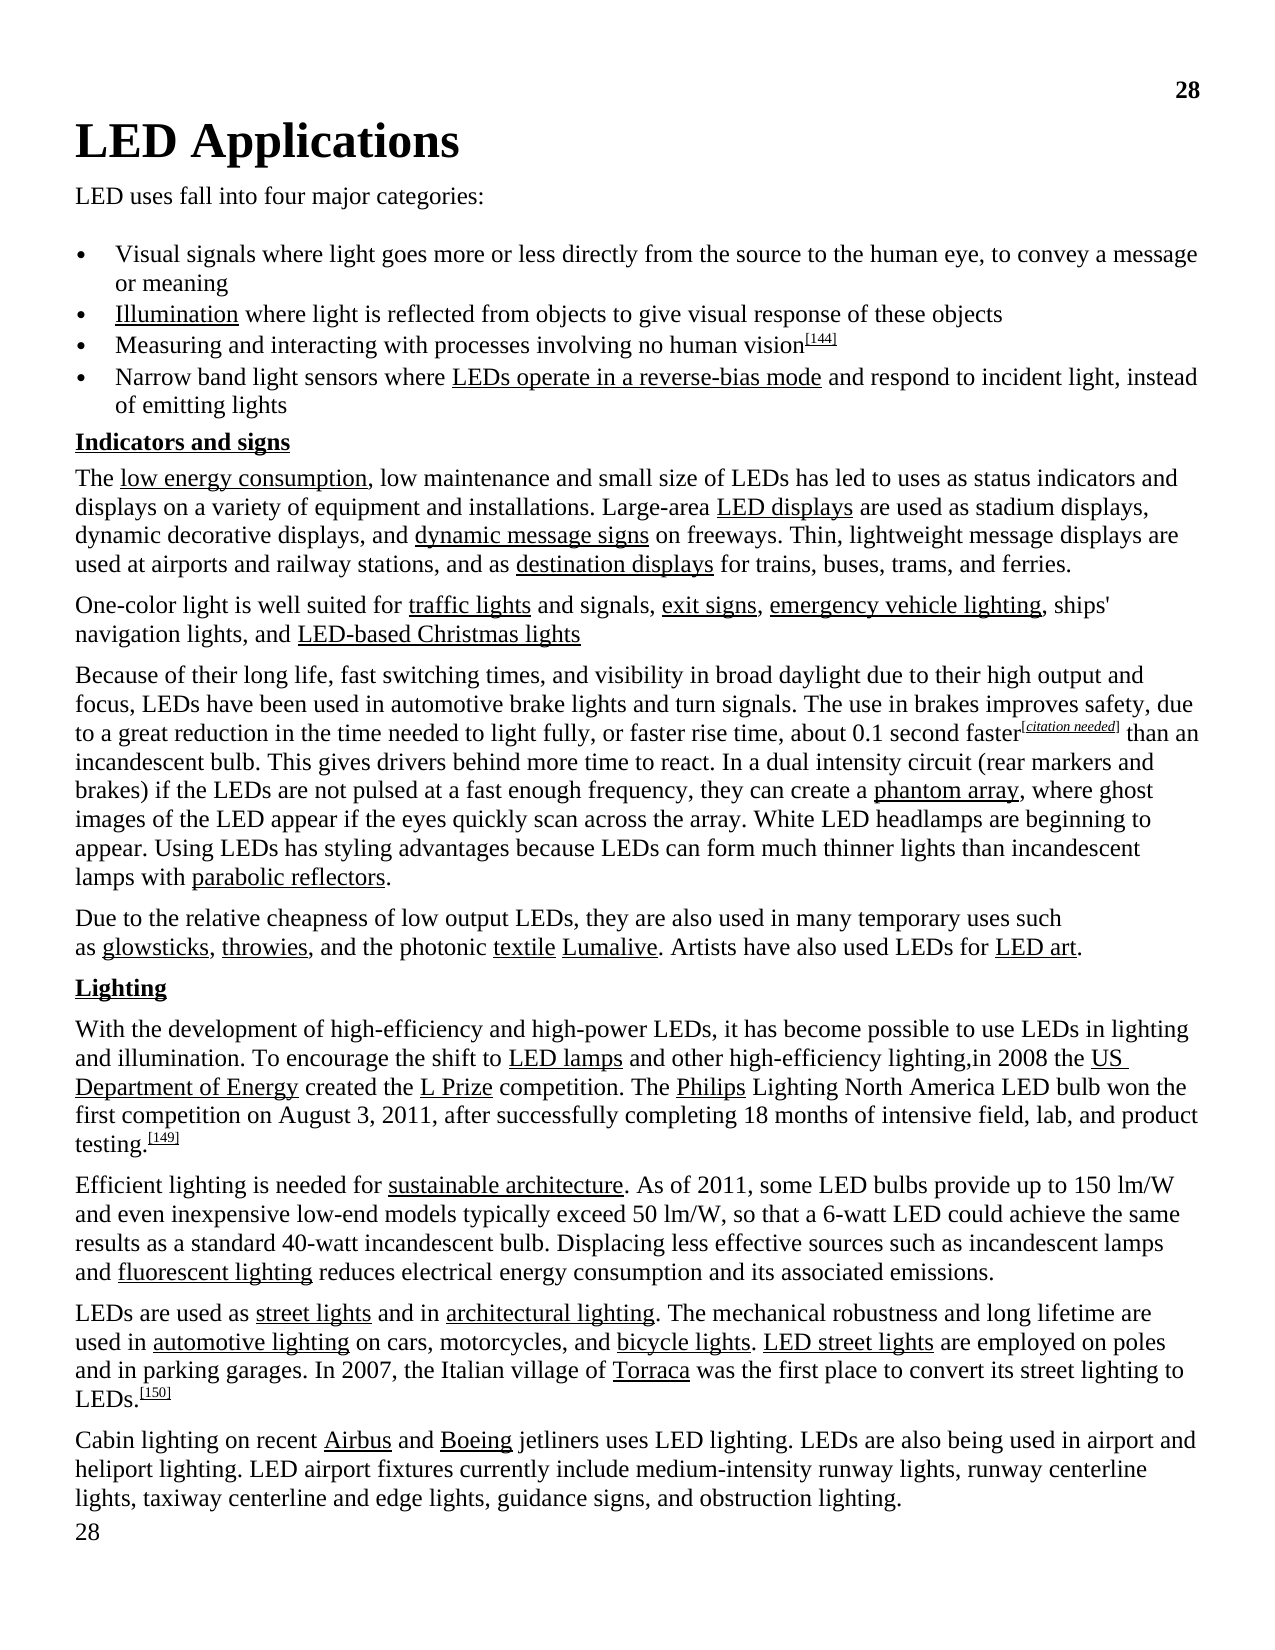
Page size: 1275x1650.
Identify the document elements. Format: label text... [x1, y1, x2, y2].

list Illumination where light is reflected from objects to give visual response of these objects [77, 299, 1200, 328]
text LED uses fall into four major categories: [75, 181, 1200, 210]
text Cabin lighting on recent Airbus and Boeing jetliners uses LED lighting. LEDs are also being used in airport and heliport lighting. LED airport fixtures currently include medium-intensity runway lights, runway centerline lights, taxiway centerline and edge lights, guidance signs, and obstruction lighting. [75, 1425, 1200, 1512]
subtitle Indicators and signs [75, 427, 1200, 455]
text One-color light is well suited for traffic lights and signals, exit signs, emergency vehicle lighting, ships' navigation lights, and LED-based Christmas lights [75, 590, 1200, 648]
list Measuring and interacting with processes involving no human vision[144] [77, 330, 1200, 359]
list Visual signals where light goes more or less directly from the source to the human eye, to convey a message or meaning [77, 239, 1200, 297]
subtitle The low energy consumption, low maintenance and small size of LEDs has led to uses as status indicators and displays on a variety of equipment and installations. Large-area LED displays are used as stadium displays, dynamic decorative displays, and dynamic message signs on freeways. Thin, lightweight message displays are used at airports and railway stations, and as destination displays for trains, buses, trams, and ferries. [75, 463, 1200, 578]
text With the development of high-efficiency and high-power LEDs, it has become possible to use LEDs in lighting and illumination. To encourage the shift to LED lamps and other high-efficiency lighting,in 2008 the US Department of Energy created the L Prize competition. The Philips Lighting North America LED bulb won the first competition on August 3, 2011, after successfully completing 18 months of intensive field, lab, and product testing.[149] [75, 1014, 1200, 1158]
subtitle LED Applications [75, 111, 1200, 169]
list Narrow band light sensors where LEDs operate in a reverse-bias mode and respond to incident light, instead of emitting lights [77, 362, 1200, 419]
text Because of their long life, fast switching times, and visibility in broad daylight due to their high output and focus, LEDs have been used in automotive brake lights and turn signals. The use in brakes improves safety, due to a great reduction in the time needed to light fully, or faster rise time, about 0.1 second faster[citation needed] than an incandescent bulb. This gives drivers behind more time to react. In a dual intensity circuit (rear markers and brakes) if the LEDs are not pulsed at a fast enough frequency, they can create a phantom array, where ghost images of the LED appear if the eyes quickly scan across the array. White LED headlamps are beginning to appear. Using LEDs has styling advantages because LEDs can form much thinner lights than incandescent lamps with parabolic reflectors. [75, 660, 1200, 890]
subtitle Lighting [75, 973, 1200, 1002]
text Due to the relative cheapness of low output LEDs, they are also used in many temporary uses such as glowsticks, throwies, and the photonic textile Lumalive. Artists have also used LEDs for LED art. [75, 903, 1200, 960]
text Efficient lighting is needed for sustainable architecture. As of 2011, some LED bulbs provide up to 150 lm/W and even inexpensive low-end models typically exceed 50 lm/W, so that a 6-watt LED could achieve the same results as a standard 40-watt incandescent bulb. Displacing less effective sources such as incandescent lamps and fluorescent lighting reduces electrical energy consumption and its associated emissions. [75, 1170, 1200, 1285]
text LEDs are used as street lights and in architectural lighting. The mechanical robustness and long lifetime are used in automotive lighting on cars, motorcycles, and bicycle lights. LED street lights are employed on poles and in parking garages. In 2007, the Italian village of Torraca was the first place to convert its street lighting to LEDs.[150] [75, 1298, 1200, 1413]
